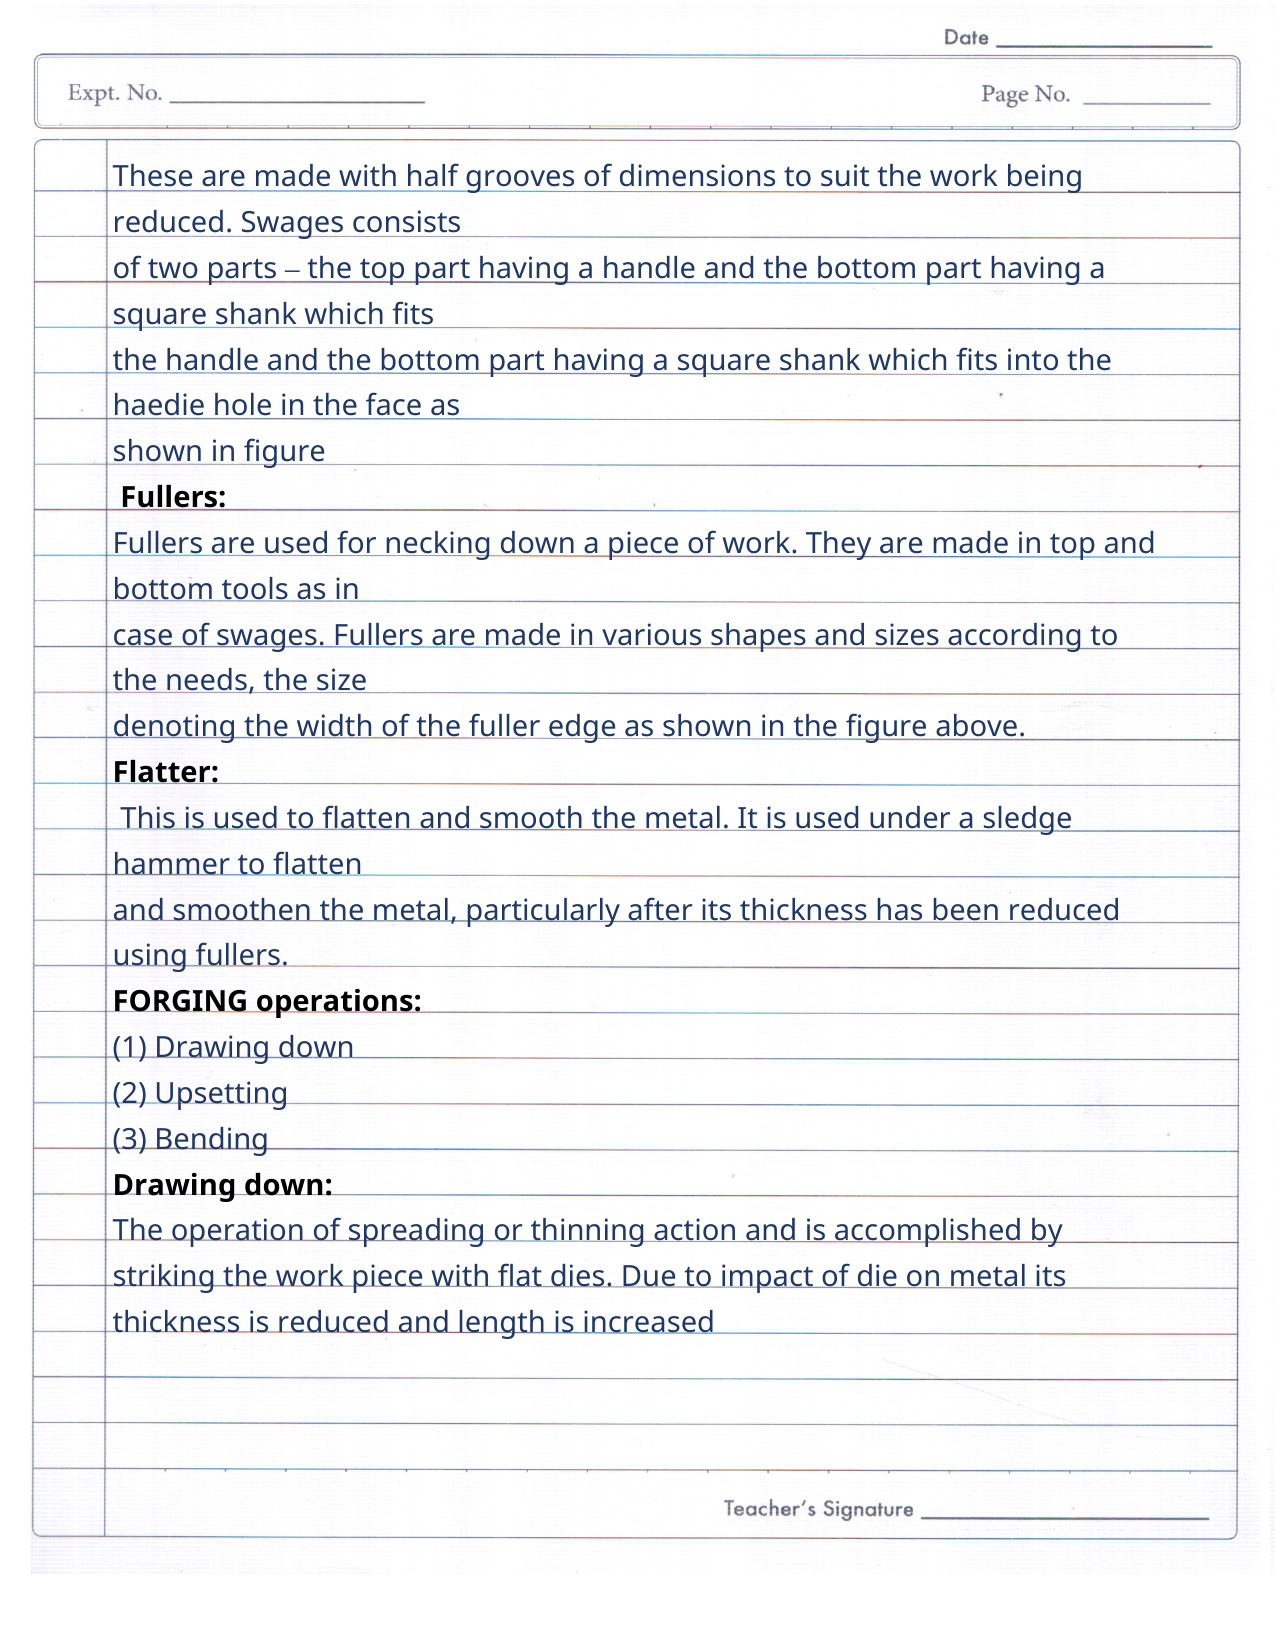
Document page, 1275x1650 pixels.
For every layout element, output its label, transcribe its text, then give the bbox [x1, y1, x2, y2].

text Fullers are used for necking down a piece of work. They are made in top and bottom tools as in [112, 517, 1162, 608]
text These are made with half grooves of dimensions to suit the work being reduced. Swages consists [112, 150, 1162, 242]
text (3) Bending [112, 1112, 1162, 1158]
text Flatter: [112, 746, 1162, 792]
text shown in figure [112, 425, 1162, 471]
text The operation of spreading or thinning action and is accomplished by striking the work piece with flat dies. Due to impact of die on metal its thickness is reduced and length is increased [112, 1204, 1162, 1342]
text (1) Drawing down [112, 1021, 1162, 1067]
text This is used to flatten and smooth the metal. It is used under a sledge hammer to flatten [112, 792, 1162, 883]
text denoting the width of the fuller edge as shown in the figure above. [112, 700, 1162, 746]
picture [30, 4, 1275, 1574]
text the handle and the bottom part having a square shank which fits into the haedie hole in the face as [112, 333, 1162, 425]
text FORGING operations: [112, 975, 1162, 1021]
text Fullers: [112, 471, 1162, 517]
text (2) Upsetting [112, 1067, 1162, 1112]
text Drawing down: [112, 1158, 1162, 1204]
text case of swages. Fullers are made in various shapes and sizes according to the needs, the size [112, 608, 1162, 700]
text of two parts – the top part having a handle and the bottom part having a square shank which fits [112, 242, 1162, 333]
text and smoothen the metal, particularly after its thickness has been reduced using fullers. [112, 883, 1162, 975]
